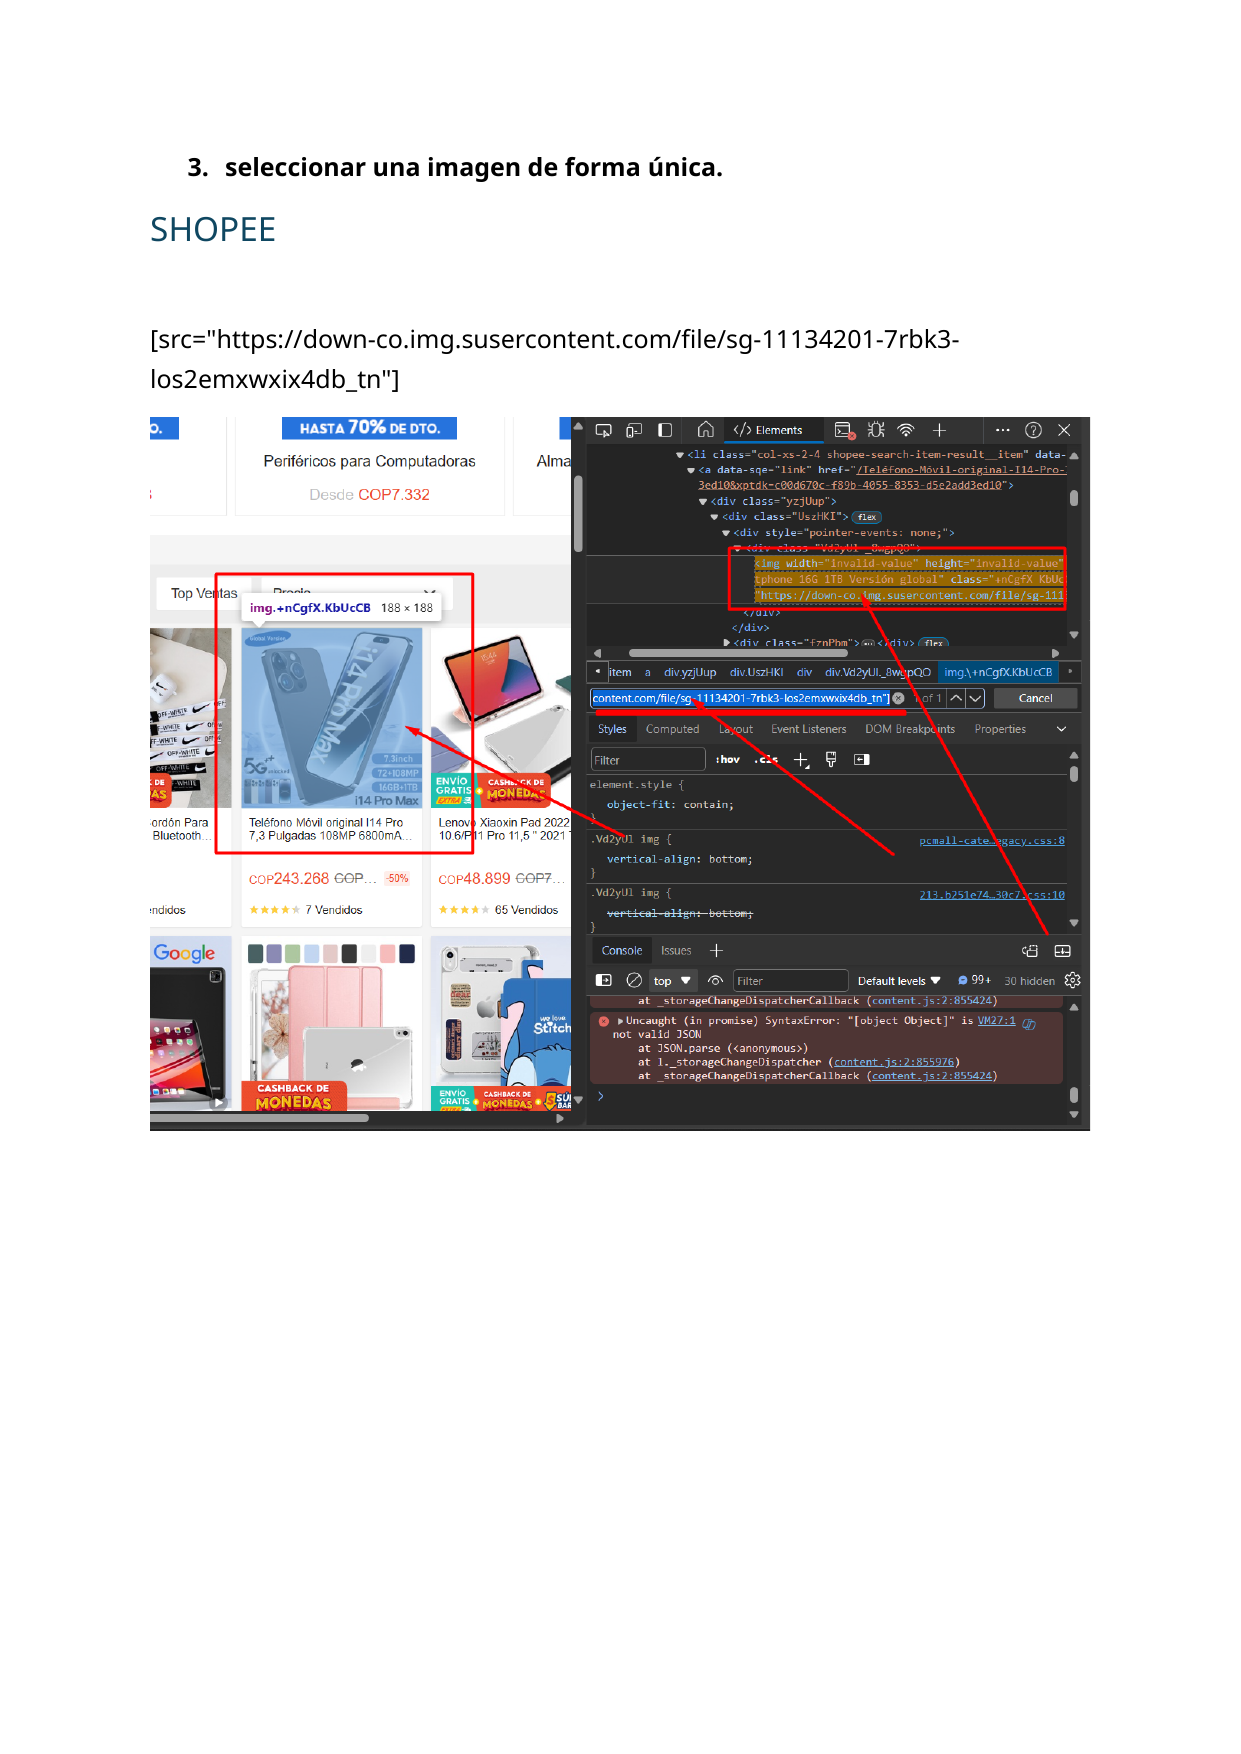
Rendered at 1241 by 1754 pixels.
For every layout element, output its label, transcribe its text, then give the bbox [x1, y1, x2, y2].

text [src="https://down-co.img.susercontent.com/file/sg-11134201-7rbk3-los2emxwxix4db_tn"] [150, 322, 1090, 395]
subtitle SHOPEE [150, 206, 1090, 251]
list seleccionar una imagen de forma única. [187, 150, 1090, 184]
picture [150, 417, 1091, 1131]
